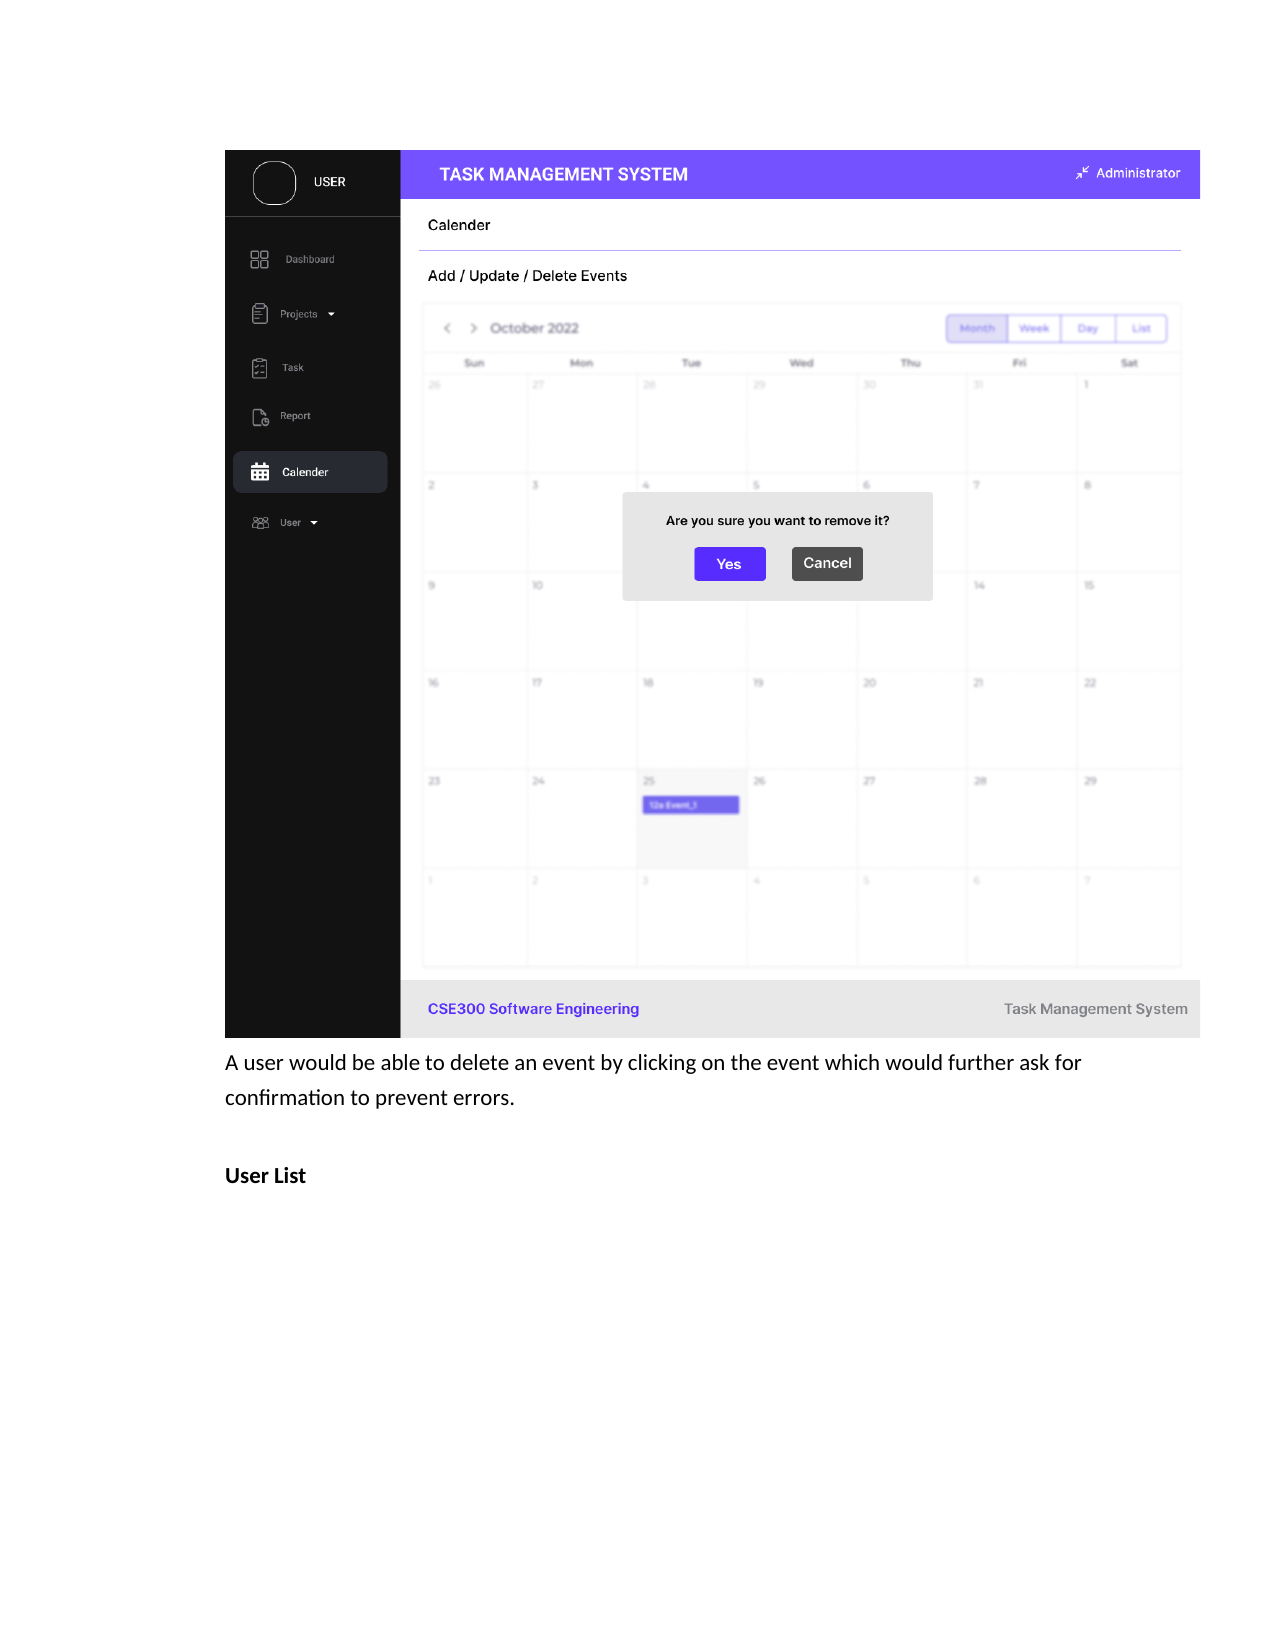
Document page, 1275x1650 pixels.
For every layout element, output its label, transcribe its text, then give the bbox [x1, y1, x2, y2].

text A user would be able to delete an event by clicking on the event which would further ask for confirmation to prevent errors. [225, 1048, 1125, 1111]
picture [225, 150, 1200, 1038]
text User List [225, 1162, 1125, 1227]
